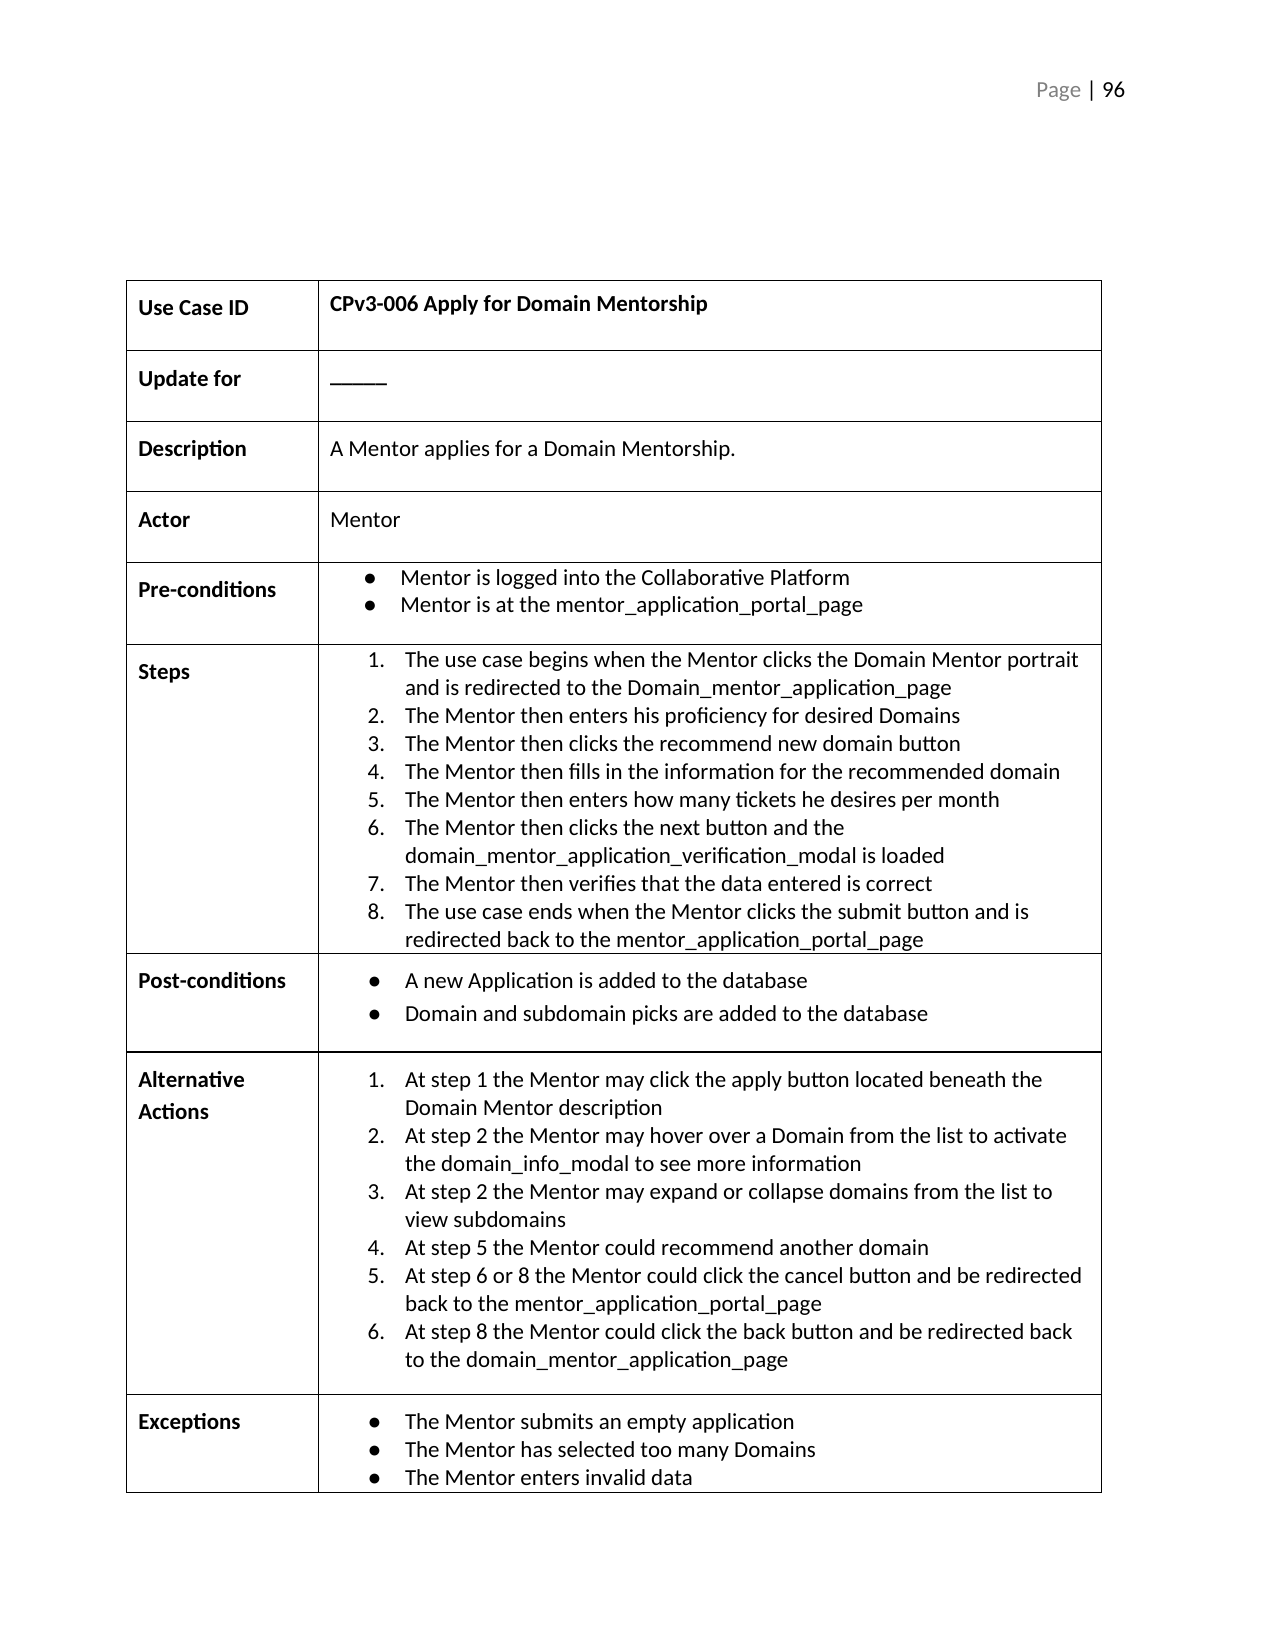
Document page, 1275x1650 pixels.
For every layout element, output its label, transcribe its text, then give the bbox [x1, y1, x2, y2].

table_cell Mentor is logged into the Collaborative Platform Mentor is at the mentor_application_portal_page [319, 563, 1101, 644]
table_cell Update for [127, 351, 318, 421]
table_cell Actor [127, 492, 318, 562]
table_cell Alternative Actions [127, 1053, 318, 1394]
table_cell Post-conditions [127, 954, 318, 1051]
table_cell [319, 1395, 1101, 1492]
table_cell Description [127, 422, 318, 491]
table_cell _____ [319, 351, 1101, 421]
table_cell Exceptions [127, 1395, 318, 1492]
table_cell The use case begins when the Mentor clicks the Domain Mentor portrait and is redirected to the Domain_mentor_application_page The Mentor then enters his proficiency for desired Domains The Mentor then clicks the recommend new domain button The Mentor then fills in the information for the recommended domain The Mentor then enters how many tickets he desires per month The Mentor then clicks the next button and the domain_mentor_application_verification_modal is loaded The Mentor then verifies that the data entered is correct The use case ends when the Mentor clicks the submit button and is redirected back to the mentor_application_portal_page [319, 645, 1101, 953]
table_cell Mentor [319, 492, 1101, 562]
table_cell A new Application is added to the database Domain and subdomain picks are added to the database [319, 954, 1101, 1051]
table_cell Pre-conditions [127, 563, 318, 644]
table_cell A Mentor applies for a Domain Mentorship. [319, 422, 1101, 491]
table_cell At step 1 the Mentor may click the apply button located beneath the Domain Mentor description At step 2 the Mentor may hover over a Domain from the list to activate the domain_info_modal to see more information At step 2 the Mentor may expand or collapse domains from the list to view subdomains At step 5 the Mentor could recommend another domain At step 6 or 8 the Mentor could click the cancel button and be redirected back to the mentor_application_portal_page At step 8 the Mentor could click the back button and be redirected back to the domain_mentor_application_page [319, 1053, 1101, 1394]
table_header Use Case ID [127, 281, 318, 350]
table_cell Steps [127, 645, 318, 953]
table_header CPv3-006 Apply for Domain Mentorship [319, 281, 1101, 350]
